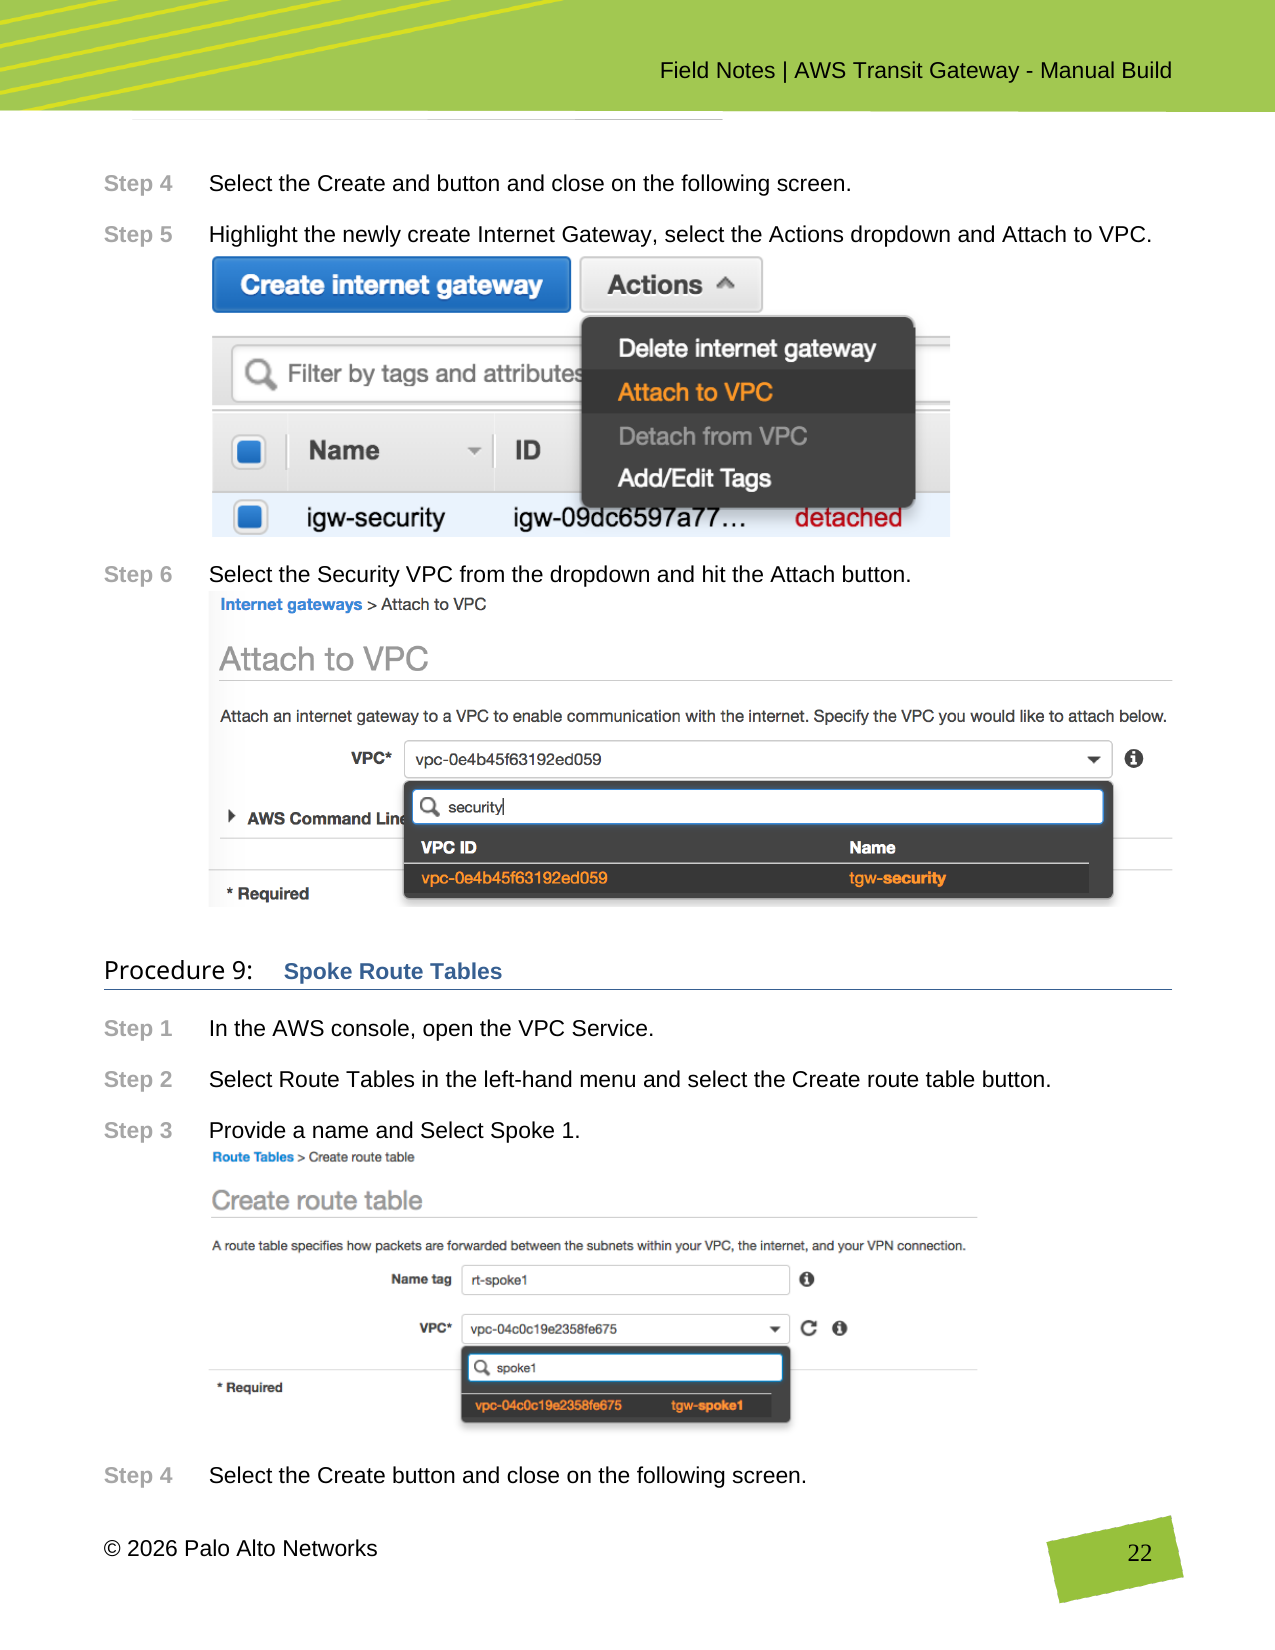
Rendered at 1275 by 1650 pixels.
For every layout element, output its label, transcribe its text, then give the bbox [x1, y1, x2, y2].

text Provide a name and Select Spoke 1. [103, 1117, 1172, 1437]
text Select the Security VPC from the dropdown and hit the Attach button. [103, 561, 1172, 907]
text In the AWS console, open the VPC Service. [103, 1015, 1172, 1042]
picture [0, 0, 1275, 1650]
text Select the Create and button and close on the following screen. [103, 169, 1172, 196]
text Highlight the newly create Internet Gateway, select the Actions dropdown and Attach to VPC. [103, 221, 1172, 536]
text Spoke Route Tables [103, 953, 1172, 989]
text Select Route Tables in the left-hand menu and select the Create route table button. [103, 1066, 1172, 1093]
text Select the Create button and close on the following screen. [103, 1462, 1172, 1488]
